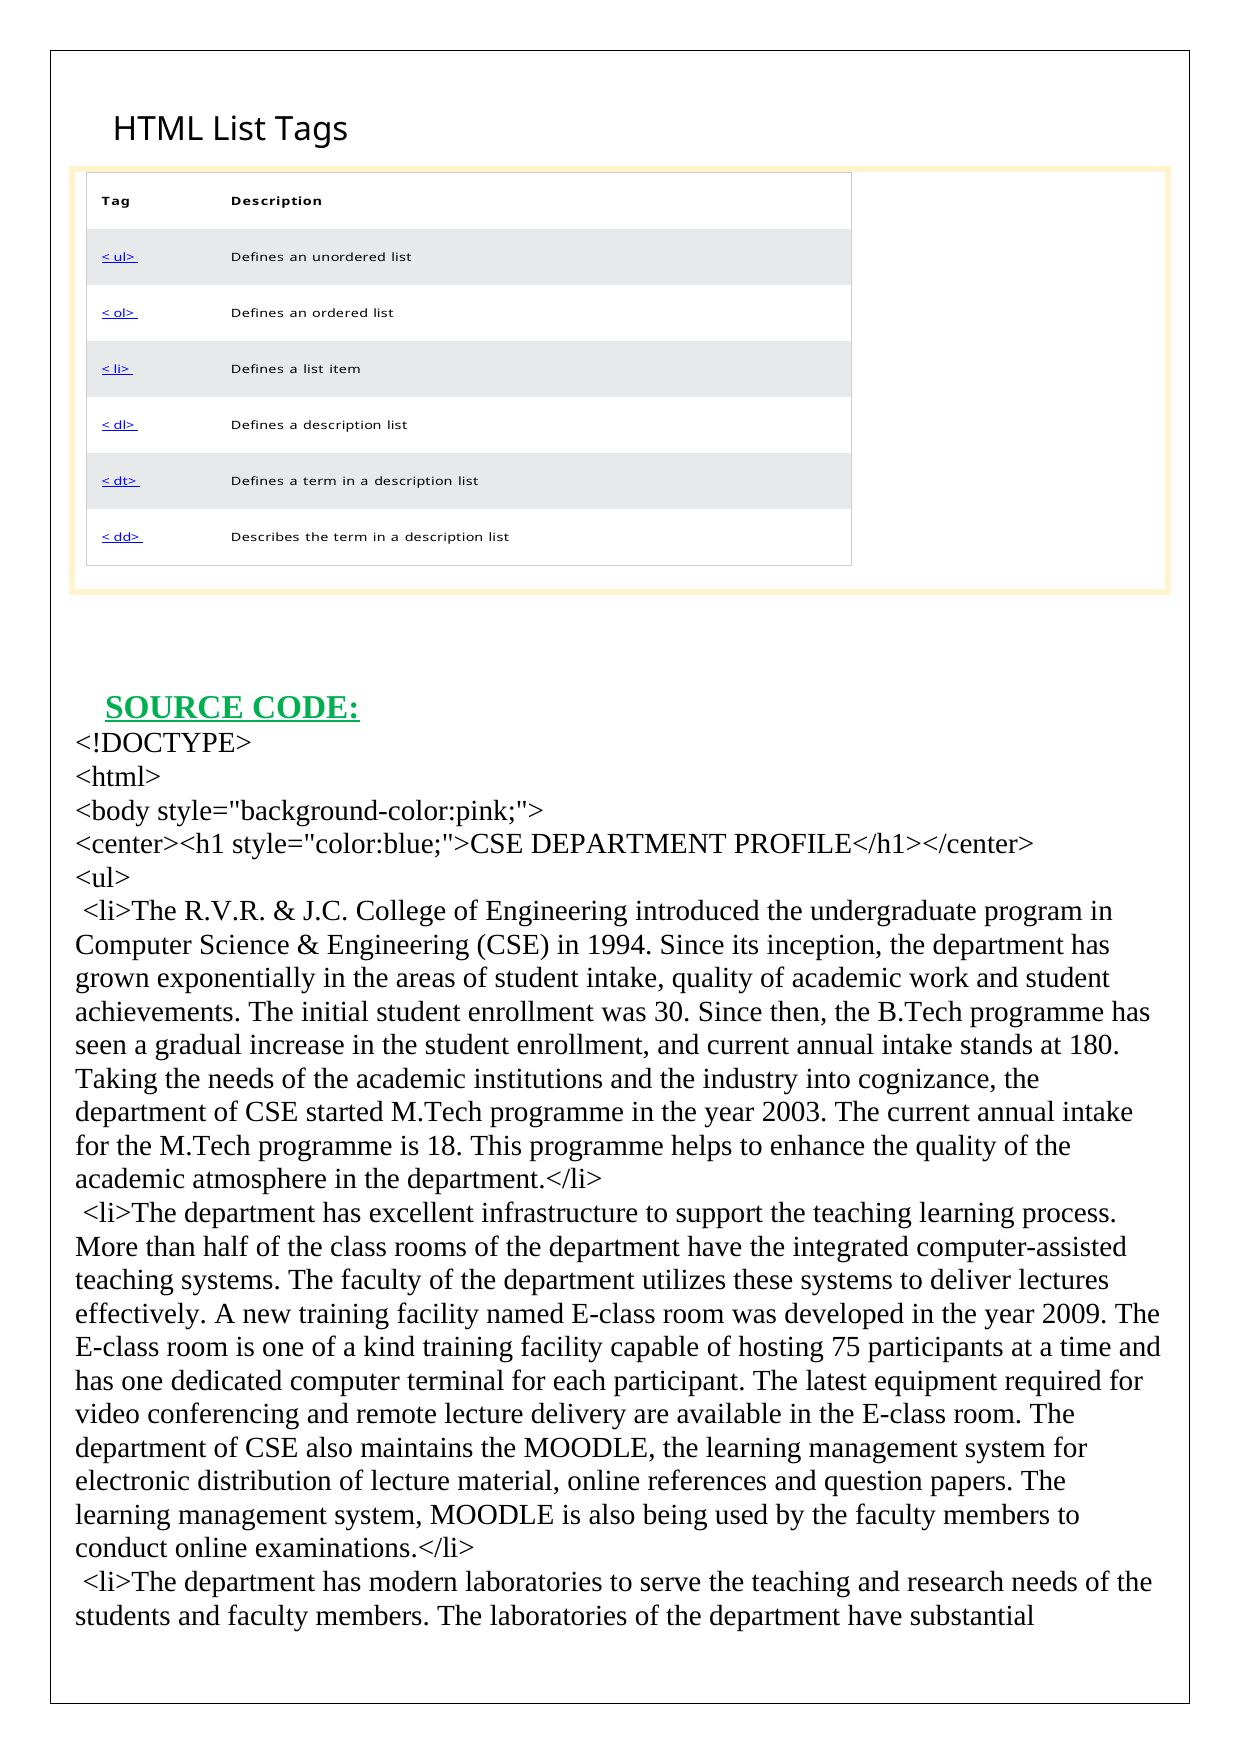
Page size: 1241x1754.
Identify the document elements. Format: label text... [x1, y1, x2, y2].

text <center><h1 style="color:blue;">CSE DEPARTMENT PROFILE</h1></center> [75, 826, 1165, 860]
text HTML List Tags [112, 105, 1165, 150]
text <li>The R.V.R. & J.C. College of Engineering introduced the undergraduate program in Computer Science & Engineering (CSE) in 1994. Since its inception, the department has grown exponentially in the areas of student intake, quality of academic work and student achievements. The initial student enrollment was 30. Since then, the B.Tech programme has seen a gradual increase in the student enrollment, and current annual intake stands at 180. Taking the needs of the academic institutions and the industry into cognizance, the department of CSE started M.Tech programme in the year 2003. The current annual intake for the M.Tech programme is 18. This programme helps to enhance the quality of the academic atmosphere in the department.</li> [75, 893, 1165, 1195]
text SOURCE CODE: [105, 687, 1165, 726]
text <li>The department has excellent infrastructure to support the teaching learning process. More than half of the class rooms of the department have the integrated computer-assisted teaching systems. The faculty of the department utilizes these systems to deliver lectures effectively. A new training facility named E-class room was developed in the year 2009. The E-class room is one of a kind training facility capable of hosting 75 participants at a time and has one dedicated computer terminal for each participant. The latest equipment required for video conferencing and remote lecture delivery are available in the E-class room. The department of CSE also maintains the MOODLE, the learning management system for electronic distribution of lecture material, online references and question papers. The learning management system, MOODLE is also being used by the faculty members to conduct online examinations.</li> [75, 1195, 1165, 1564]
text <html> [75, 759, 1165, 793]
text <!DOCTYPE> [75, 726, 1165, 759]
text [75, 1564, 1165, 1631]
text <ul> [75, 860, 1165, 893]
text <body style="background-color:pink;"> [75, 793, 1165, 826]
